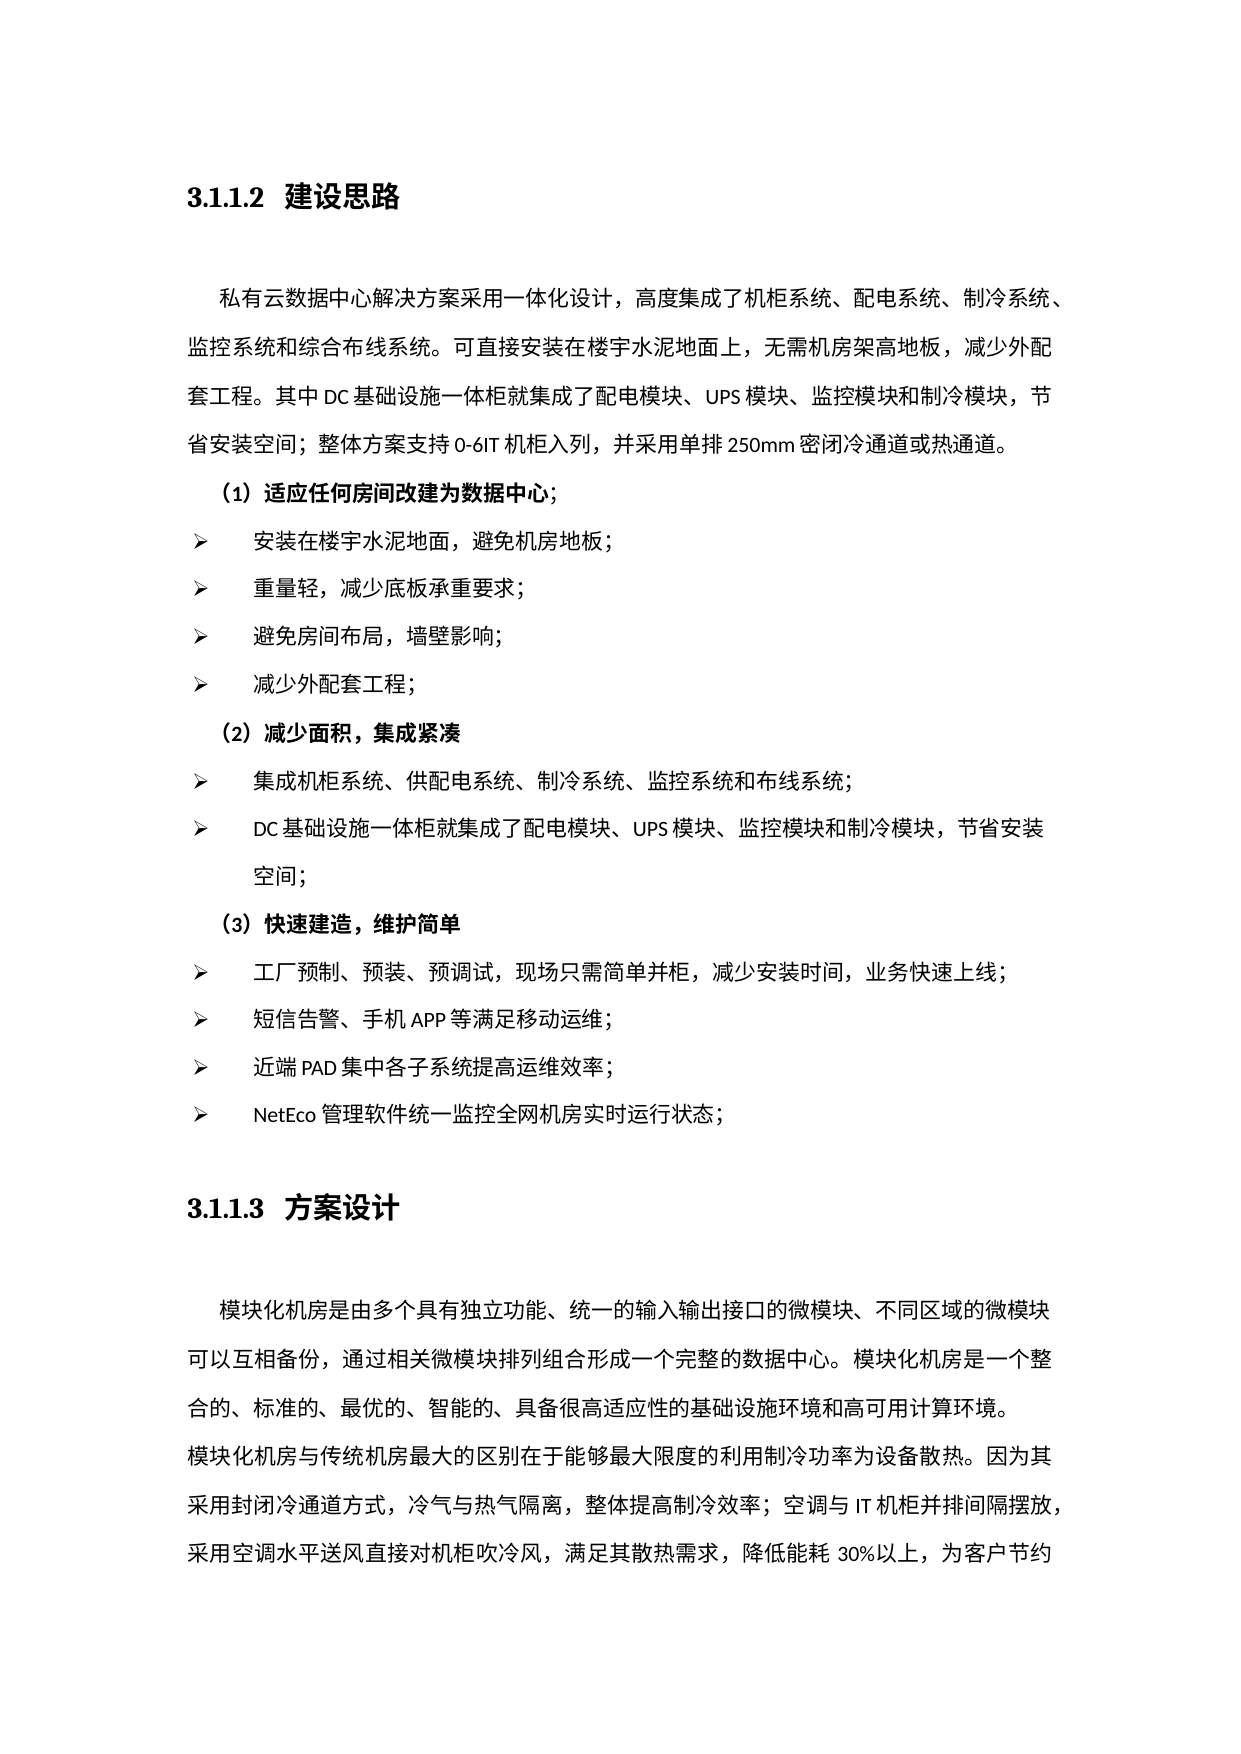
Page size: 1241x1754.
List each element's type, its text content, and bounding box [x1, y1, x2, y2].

text （1）适应任何房间改建为数据中心； [187, 475, 1053, 508]
subtitle 方案设计 [187, 1174, 1053, 1239]
list 避免房间布局，墙壁影响； [209, 619, 1053, 651]
text 私有云数据中心解决方案采用一体化设计，高度集成了机柜系统、配电系统、制冷系统、监控系统和综合布线系统。可直接安装在楼宇水泥地面上，无需机房架高地板，减少外配套工程。其中DC基础设施一体柜就集成了配电模块、UPS模块、监控模块和制冷模块，节省安装空间；整体方案支持0-6IT机柜入列，并采用单排250mm密闭冷通道或热通道。 [187, 281, 1053, 459]
list 减少外配套工程； [209, 667, 1053, 699]
text 模块化机房是由多个具有独立功能、统一的输入输出接口的微模块、不同区域的微模块可以互相备份，通过相关微模块排列组合形成一个完整的数据中心。模块化机房是一个整合的、标准的、最优的、智能的、具备很高适应性的基础设施环境和高可用计算环境。 [187, 1293, 1053, 1423]
list 工厂预制、预装、预调试，现场只需简单并柜，减少安装时间，业务快速上线； [209, 954, 1053, 986]
list DC基础设施一体柜就集成了配电模块、UPS模块、监控模块和制冷模块，节省安装空间； [209, 811, 1053, 890]
list 安装在楼宇水泥地面，避免机房地板； [209, 524, 1053, 555]
list 集成机柜系统、供配电系统、制冷系统、监控系统和布线系统； [209, 764, 1053, 795]
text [187, 1438, 1053, 1568]
subtitle 建设思路 [187, 162, 1053, 227]
list 短信告警、手机APP等满足移动运维； [209, 1002, 1053, 1034]
list 近端PAD集中各子系统提高运维效率； [209, 1049, 1053, 1081]
list NetEco管理软件统一监控全网机房实时运行状态； [209, 1097, 1053, 1129]
text （3）快速建造，维护简单 [209, 906, 1053, 939]
text （2）减少面积，集成紧凑 [209, 715, 1053, 748]
list 重量轻，减少底板承重要求； [209, 571, 1053, 603]
